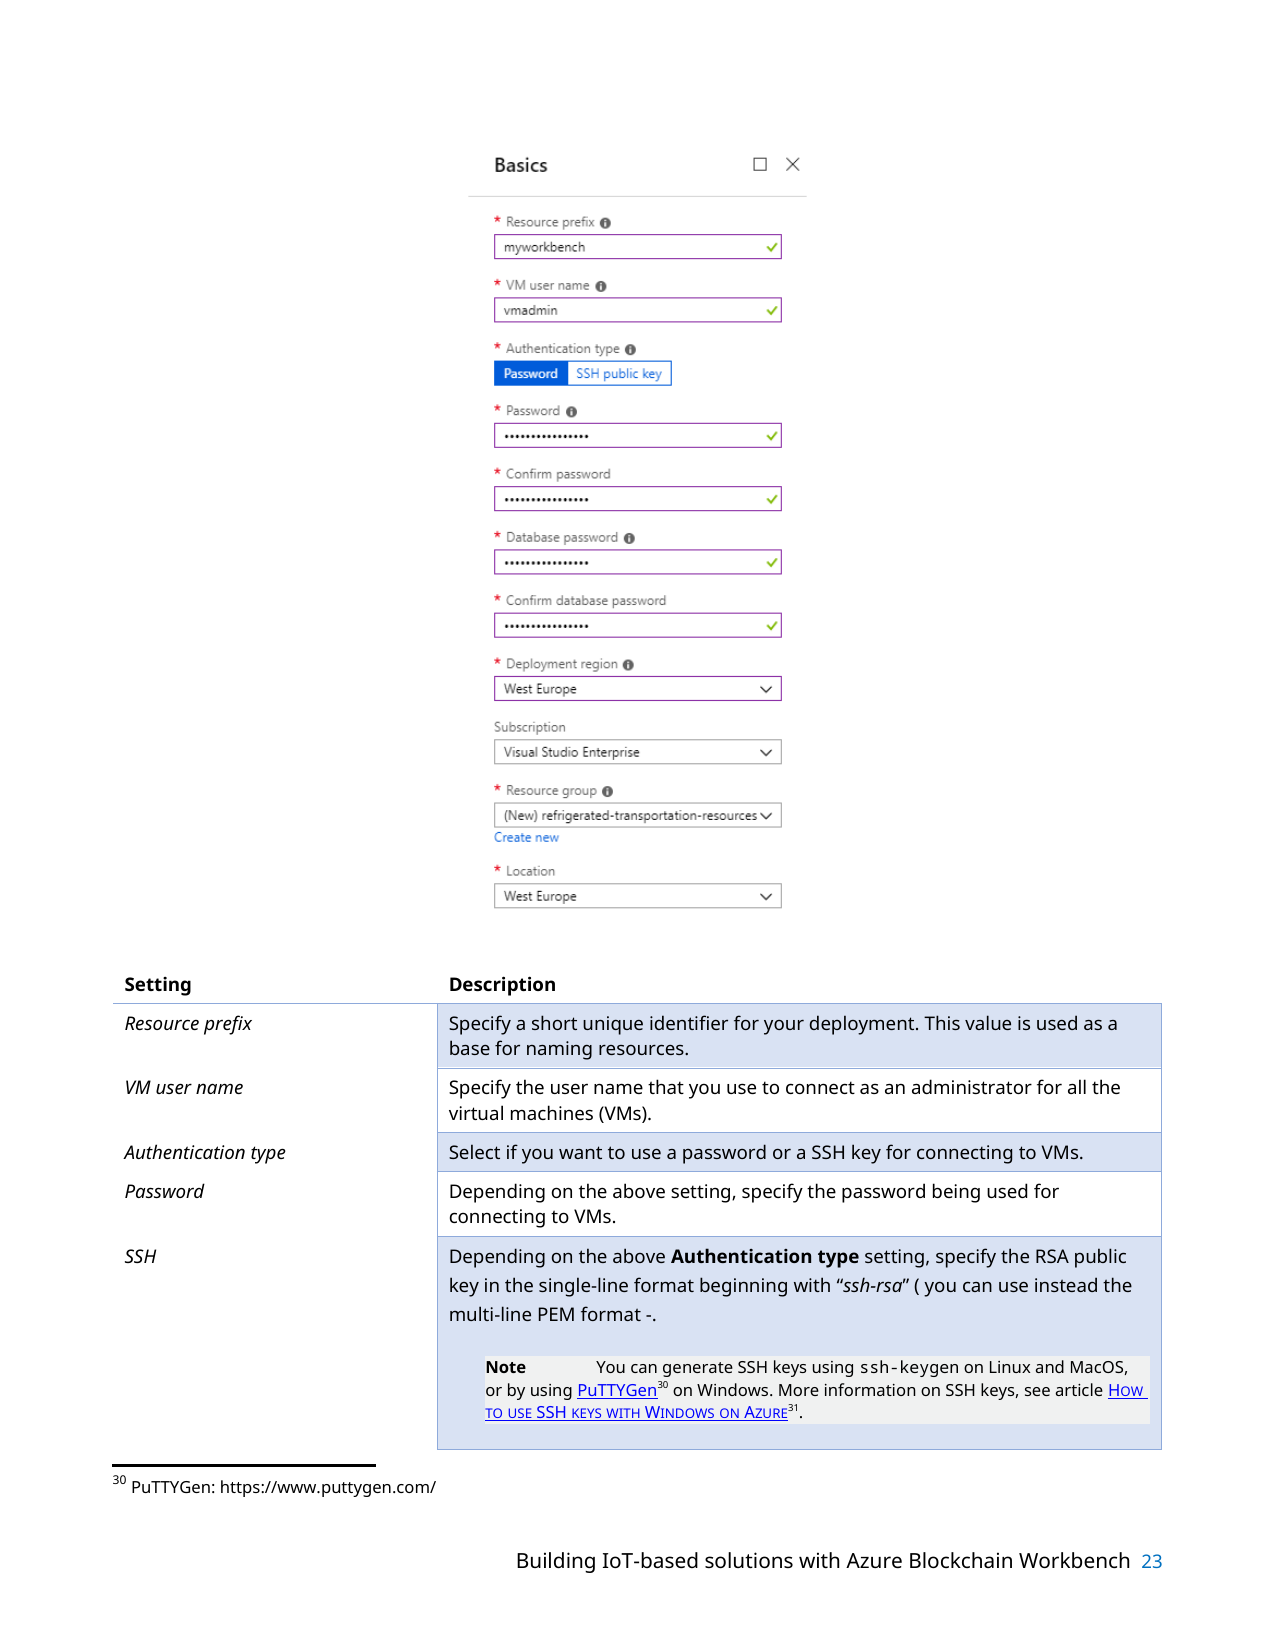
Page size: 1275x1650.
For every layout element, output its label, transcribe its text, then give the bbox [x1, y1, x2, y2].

table_header Description [437, 965, 1161, 1003]
table_cell Password [113, 1171, 437, 1236]
table_cell Specify a short unique identifier for your deployment. This value is used as a base for naming resources. [438, 1004, 1161, 1067]
picture [468, 150, 807, 928]
table_cell Specify the user name that you use to connect as an administrator for all the virtual machines (VMs). [438, 1069, 1161, 1132]
table_cell VM user name [113, 1068, 437, 1132]
table_cell Authentication type [113, 1132, 437, 1171]
table_cell Depending on the above Authentication type setting, specify the RSA public key in the single-line format beginning with “ssh-rsa” ( you can use instead the multi-line PEM format -. Note You can generate SSH keys using ssh-keygen on Linux and MacOS, or by using PuTTYGen on Windows. More information on SSH keys, see article How to use SSH keys with Windows on Azure. [438, 1237, 1161, 1449]
table_cell Resource prefix [113, 1004, 437, 1067]
table_cell SSH [113, 1236, 437, 1449]
table_cell Depending on the above setting, specify the password being used for connecting to VMs. [438, 1172, 1161, 1236]
table_header Setting [113, 965, 437, 1003]
table_cell Select if you want to use a password or a SSH key for connecting to VMs. [438, 1133, 1161, 1171]
